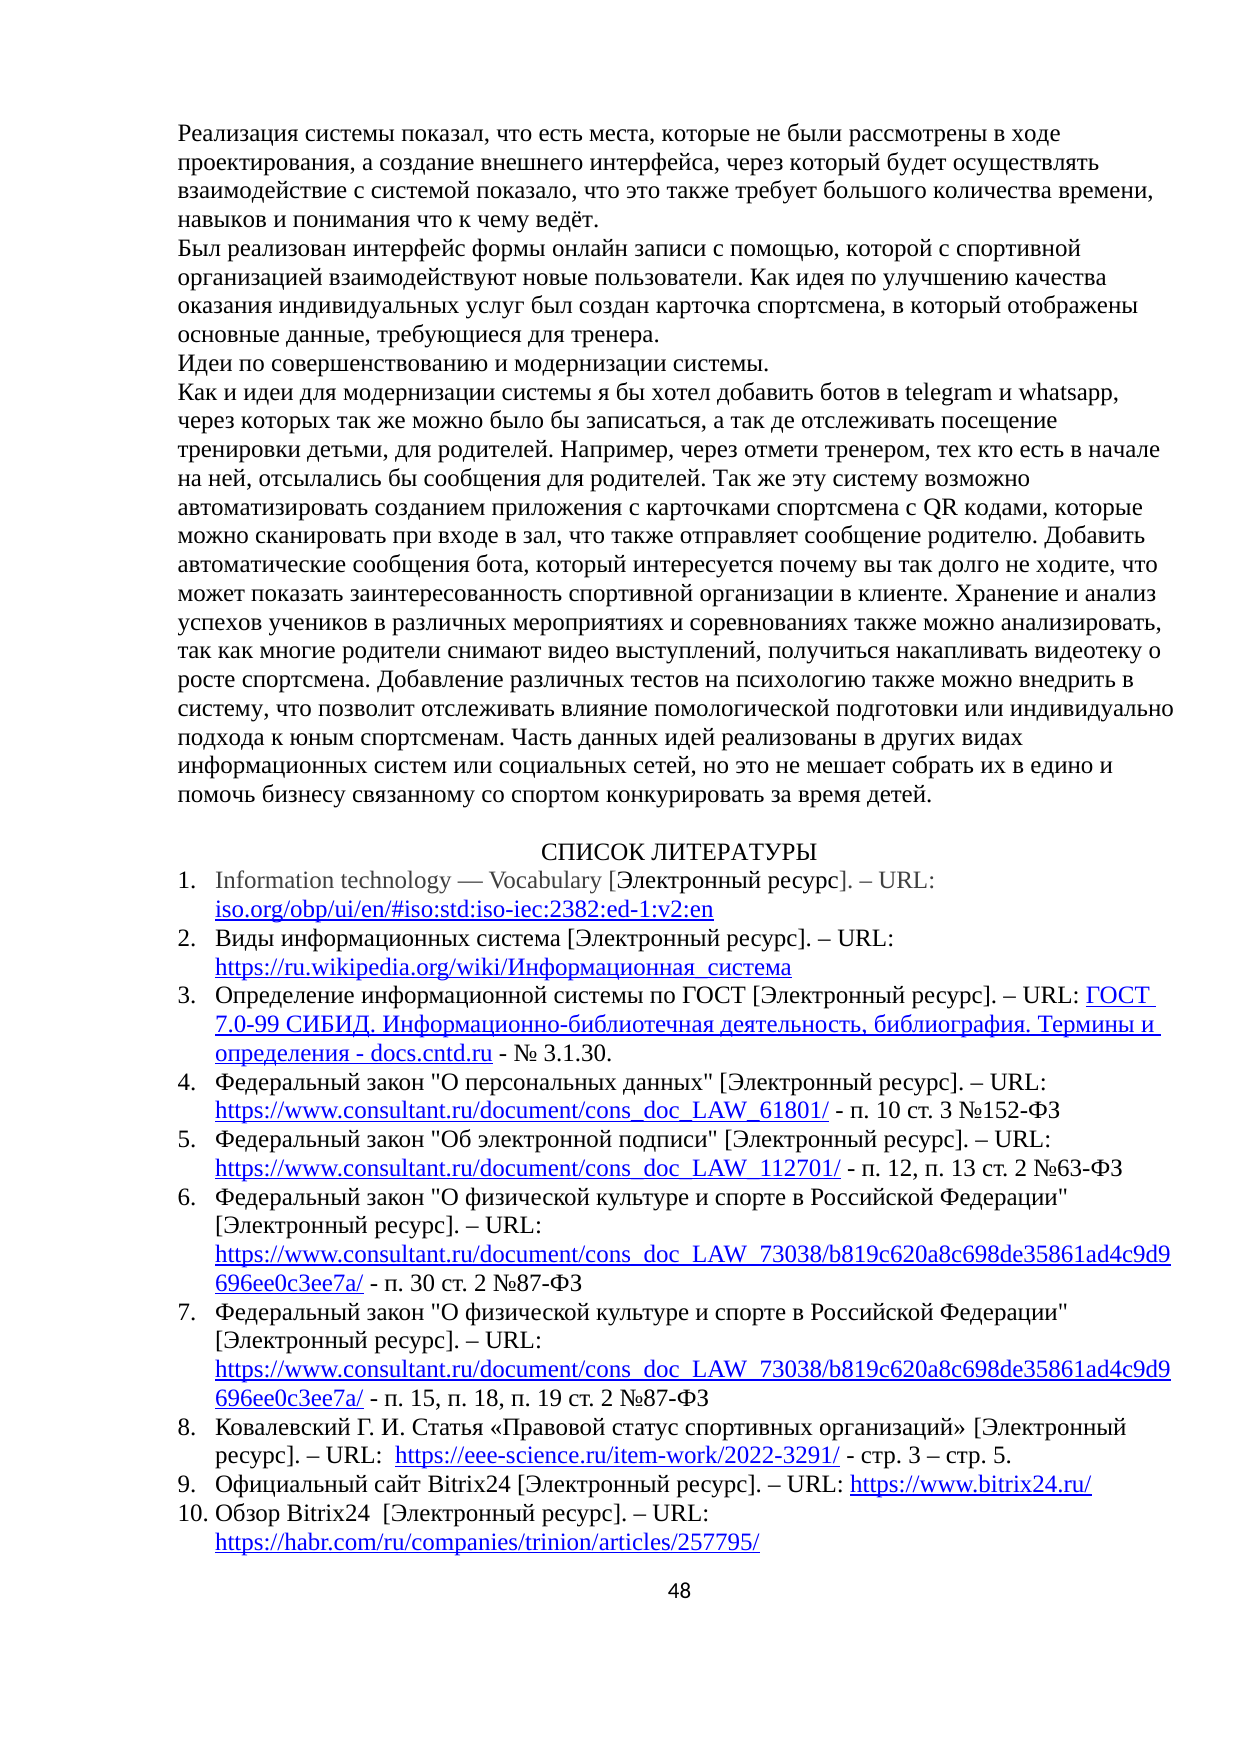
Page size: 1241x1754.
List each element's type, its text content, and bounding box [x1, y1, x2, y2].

list Официальный сайт Bitrix24 [Электронный ресурс]. – URL: https://www.bitrix24.ru/ [177, 1469, 1181, 1498]
list Федеральный закон "Об электронной подписи" [Электронный ресурс]. – URL: https://www.consultant.ru/document/cons_doc_LAW_112701/ - п. 12, п. 13 ст. 2 №63-ФЗ [177, 1124, 1181, 1182]
list Information technology — Vocabulary [Электронный ресурс]. – URL: iso.org/obp/ui/en/#iso:std:iso-iec:2382:ed-1:v2:en [616, 866, 1181, 923]
list Федеральный закон "О физической культуре и спорте в Российской Федерации" [Электронный ресурс]. – URL: https://www.consultant.ru/document/cons_doc_LAW_73038/b819c620a8c698de35861ad4c9d9696ee0c3ee7a/ - п. 30 ст. 2 №87-ФЗ [177, 1182, 1181, 1297]
text Был реализован интерфейс формы онлайн записи с помощью, которой с спортивной организацией взаимодействуют новые пользователи. Как идея по улучшению качества оказания индивидуальных услуг был создан карточка спортсмена, в который отображены основные данные, требующиеся для тренера. [177, 233, 1181, 348]
list Обзор Bitrix24 [Электронный ресурс]. – URL: https://habr.com/ru/companies/trinion/articles/257795/ [177, 1498, 1181, 1556]
list Ковалевский Г. И. Статья «Правовой статус спортивных организаций» [Электронный ресурс]. – URL: https://eee-science.ru/item-work/2022-3291/ - cтр. 3 – стр. 5. [177, 1412, 1181, 1469]
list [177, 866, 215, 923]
list Федеральный закон "О физической культуре и спорте в Российской Федерации" [Электронный ресурс]. – URL: https://www.consultant.ru/document/cons_doc_LAW_73038/b819c620a8c698de35861ad4c9d9696ee0c3ee7a/ - п. 15, п. 18, п. 19 ст. 2 №87-ФЗ [177, 1297, 1181, 1412]
text СПИСОК ЛИТЕРАТУРЫ [177, 837, 1181, 866]
list Федеральный закон "О персональных данных" [Электронный ресурс]. – URL: https://www.consultant.ru/document/cons_doc_LAW_61801/ - п. 10 ст. 3 №152-ФЗ [177, 1067, 1181, 1124]
list Виды информационных система [Электронный ресурс]. – URL: https://ru.wikipedia.org/wiki/Информационная_система [177, 923, 1181, 981]
text Как и идеи для модернизации системы я бы хотел добавить ботов в telegram и whatsapp, через которых так же можно было бы записаться, а так де отслеживать посещение тренировки детьми, для родителей. Например, через отмети тренером, тех кто есть в начале на ней, отсылались бы сообщения для родителей. Так же эту систему возможно автоматизировать созданием приложения с карточками спортсмена с QR кодами, которые можно сканировать при входе в зал, что также отправляет сообщение родителю. Добавить автоматические сообщения бота, который интересуется почему вы так долго не ходите, что может показать заинтересованность спортивной организации в клиенте. Хранение и анализ успехов учеников в различных мероприятиях и соревнованиях также можно анализировать, так как многие родители снимают видео выступлений, получиться накапливать видеотеку о росте спортсмена. Добавление различных тестов на психологию также можно внедрить в систему, что позволит отслеживать влияние помологической подготовки или индивидуально подхода к юным спортсменам. Часть данных идей реализованы в других видах информационных систем или социальных сетей, но это не мешает собрать их в едино и помочь бизнесу связанному со спортом конкурировать за время детей. [177, 377, 1181, 808]
list Определение информационной системы по ГОСТ [Электронный ресурс]. – URL: ГОСТ 7.0-99 СИБИД. Информационно-библиотечная деятельность, библиография. Термины и определения - docs.cntd.ru - № 3.1.30. [177, 981, 1181, 1067]
text Идеи по совершенствованию и модернизации системы. [177, 348, 1181, 377]
text Реализация системы показал, что есть места, которые не были рассмотрены в ходе проектирования, а создание внешнего интерфейса, через который будет осуществлять взаимодействие с системой показало, что это также требует большого количества времени, навыков и понимания что к чему ведёт. [177, 118, 1181, 233]
